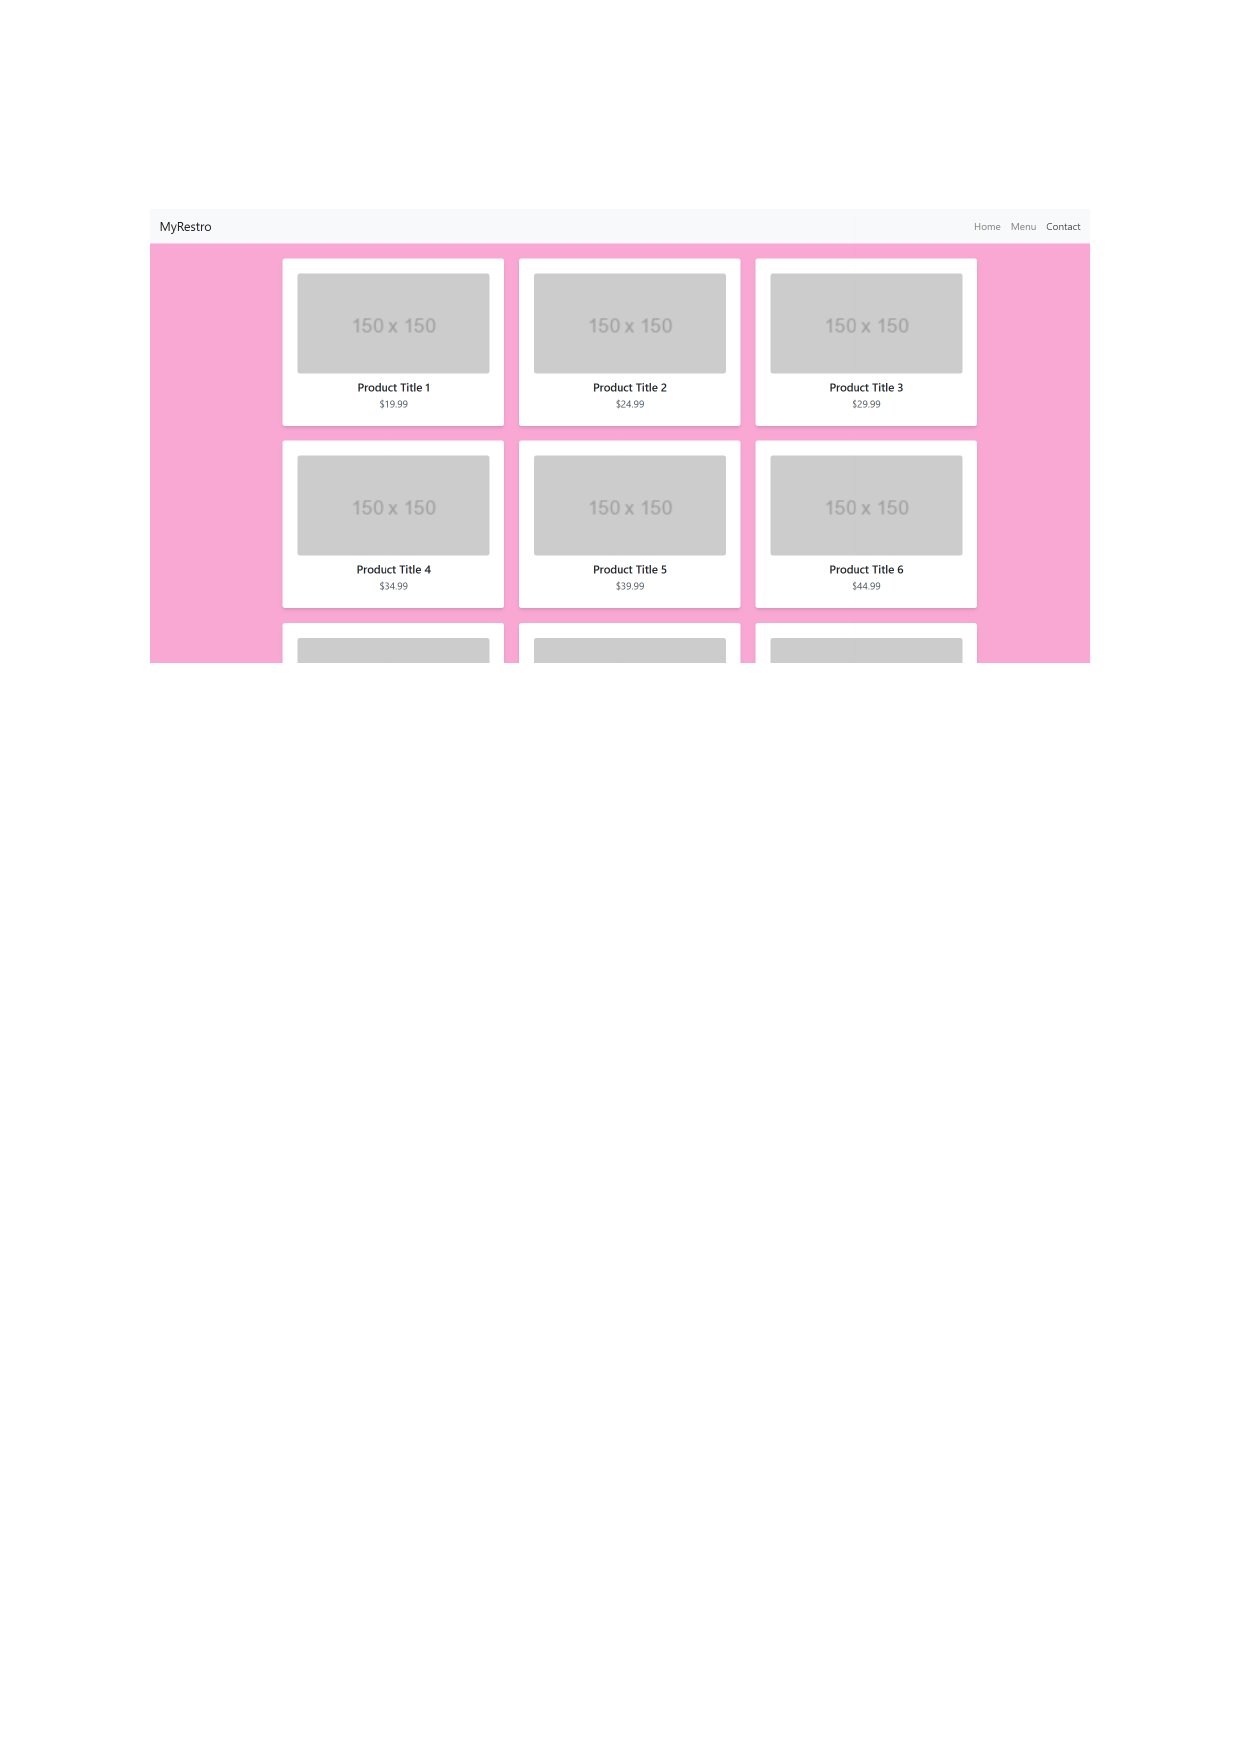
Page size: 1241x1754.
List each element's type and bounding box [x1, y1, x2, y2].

picture [150, 209, 1091, 663]
